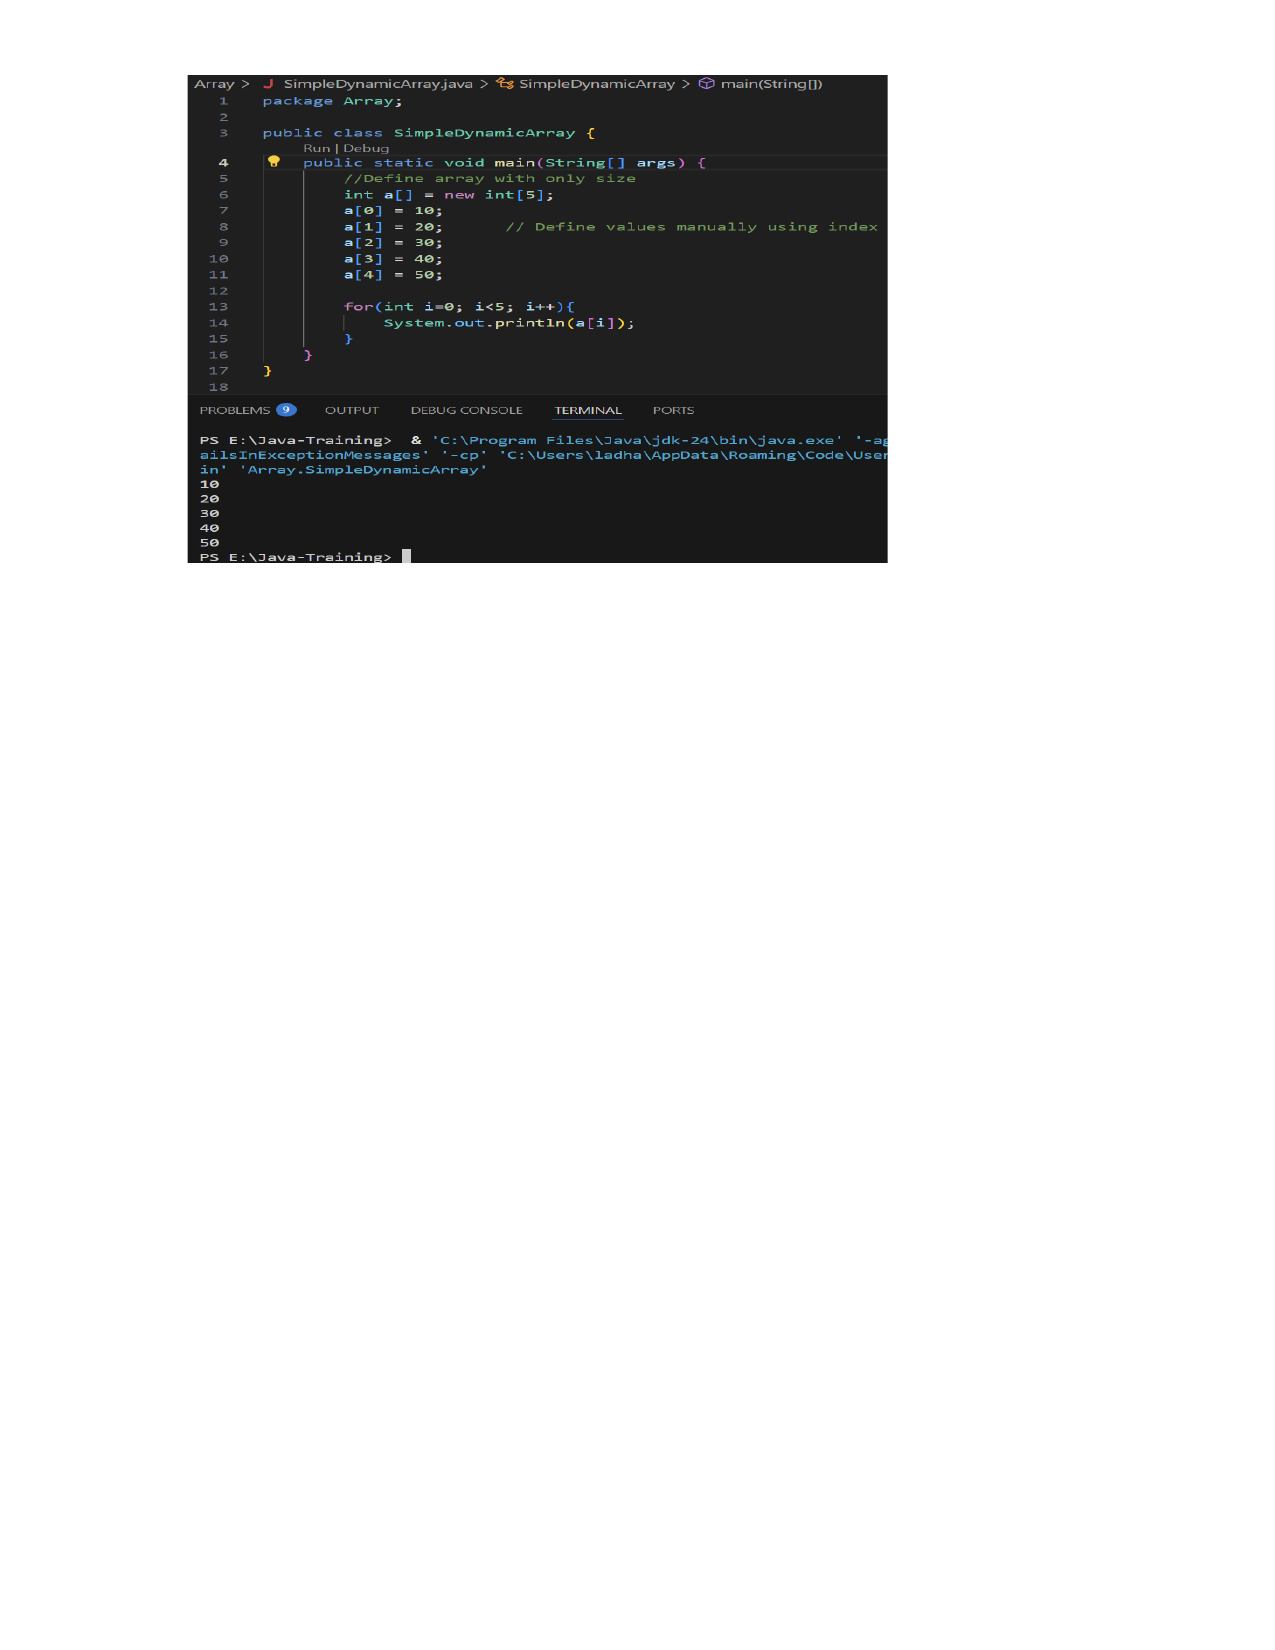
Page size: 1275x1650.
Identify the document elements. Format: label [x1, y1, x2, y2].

picture [187, 75, 888, 563]
